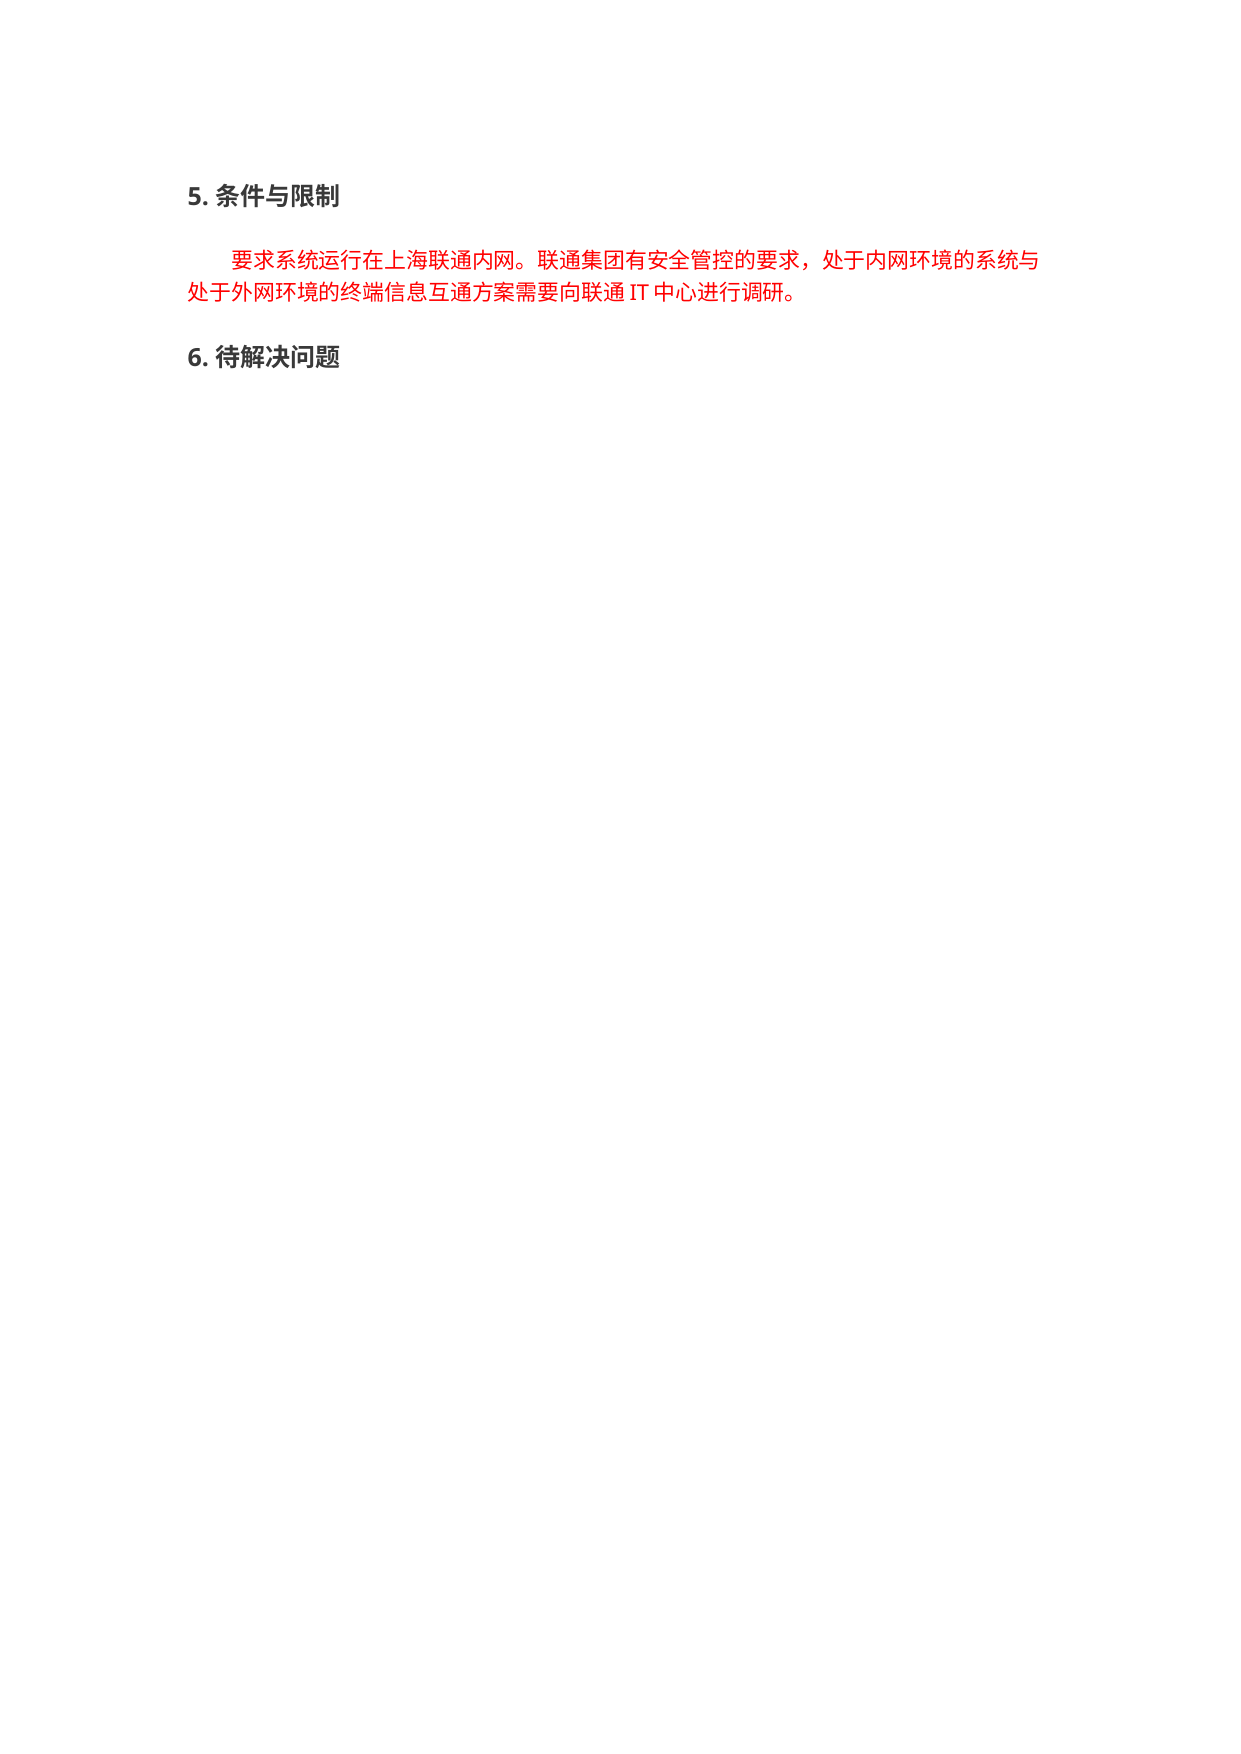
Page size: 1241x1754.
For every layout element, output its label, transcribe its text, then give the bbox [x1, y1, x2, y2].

text 要求系统运行在上海联通内网。联通集团有安全管控的要求，处于内网环境的系统与处于外网环境的终端信息互通方案需要向联通IT中心进行调研。 [187, 243, 1053, 308]
text 6. 待解决问题 [187, 323, 1053, 388]
text 5. 条件与限制 [187, 162, 1053, 227]
